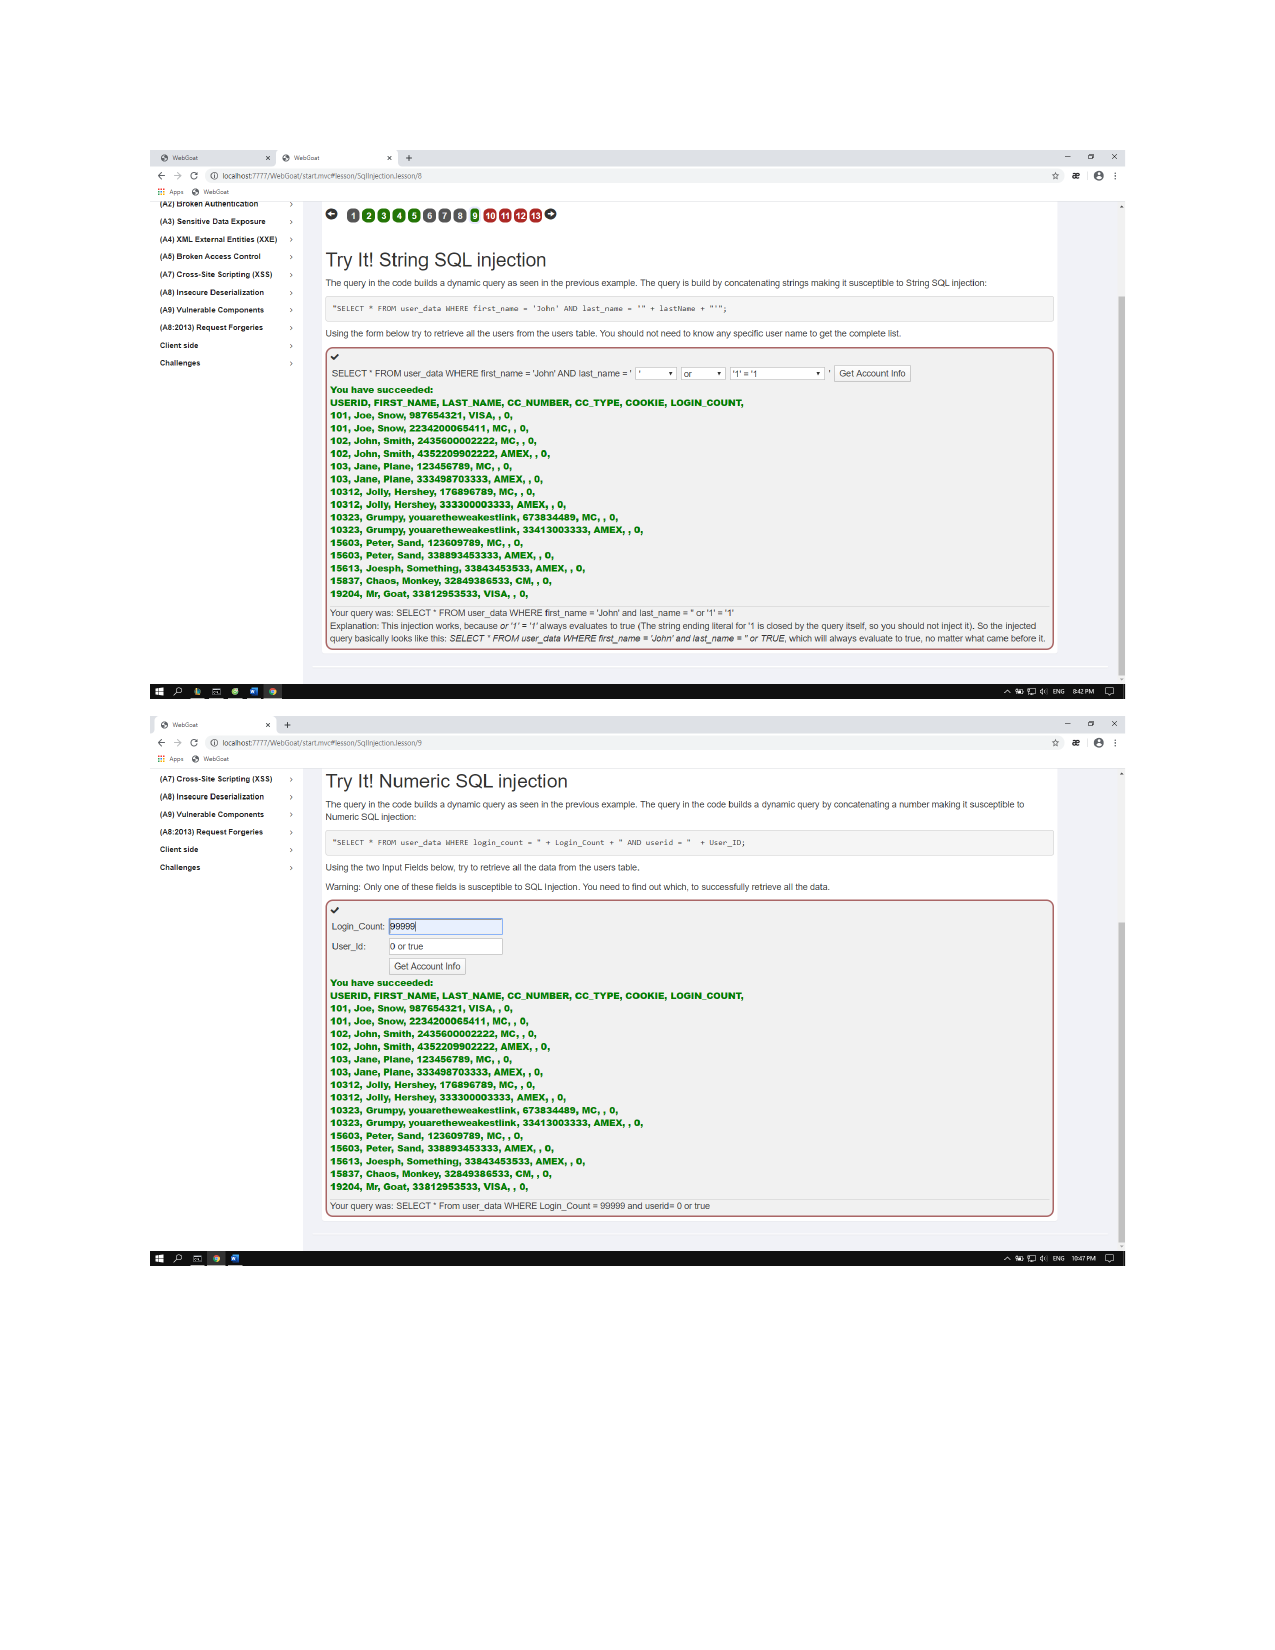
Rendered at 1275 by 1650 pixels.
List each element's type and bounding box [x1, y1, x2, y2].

picture [150, 150, 1125, 699]
picture [150, 716, 1125, 1266]
